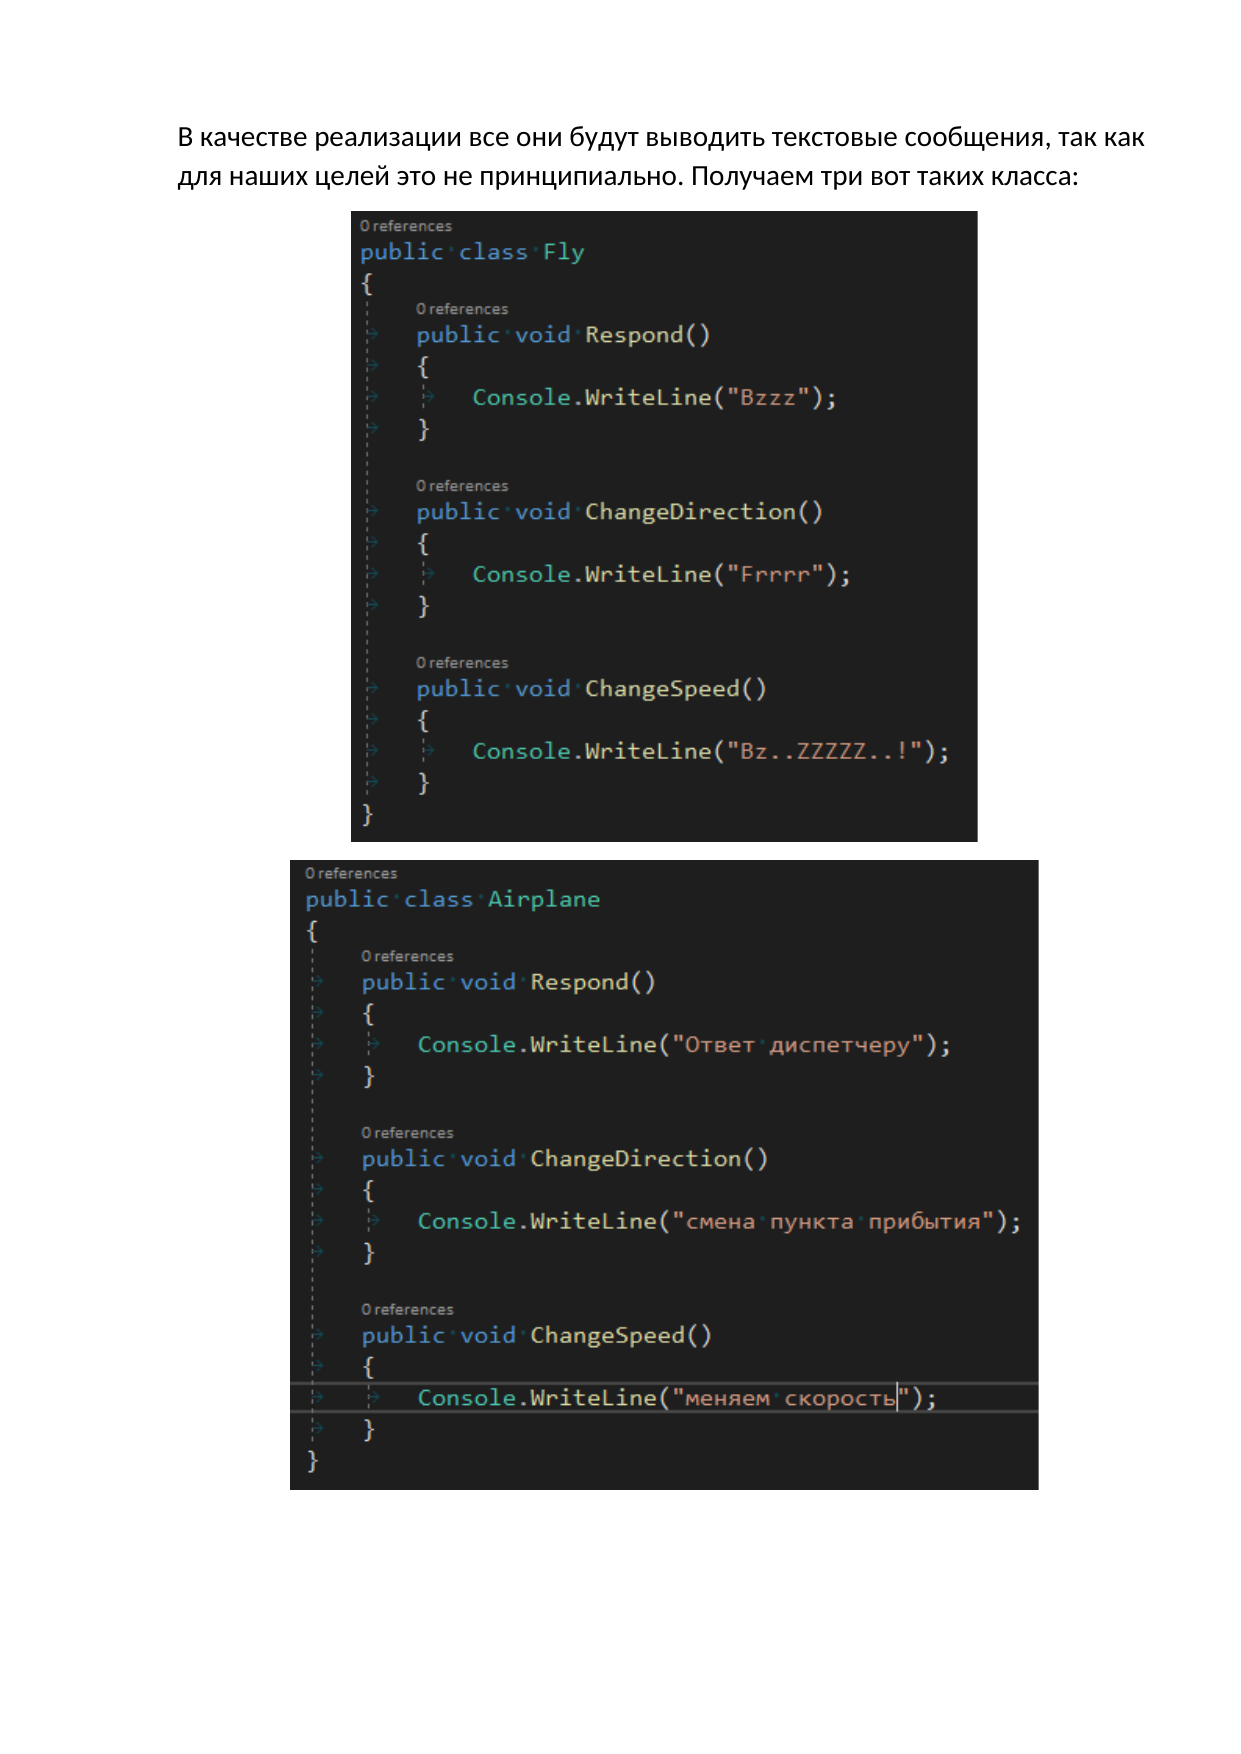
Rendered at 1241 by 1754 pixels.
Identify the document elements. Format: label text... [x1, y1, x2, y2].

picture [351, 211, 978, 842]
text В качестве реализации все они будут выводить текстовые сообщения, так как для наших целей это не принципиально. Получаем три вот таких класса: [177, 118, 1152, 192]
picture [290, 860, 1039, 1490]
